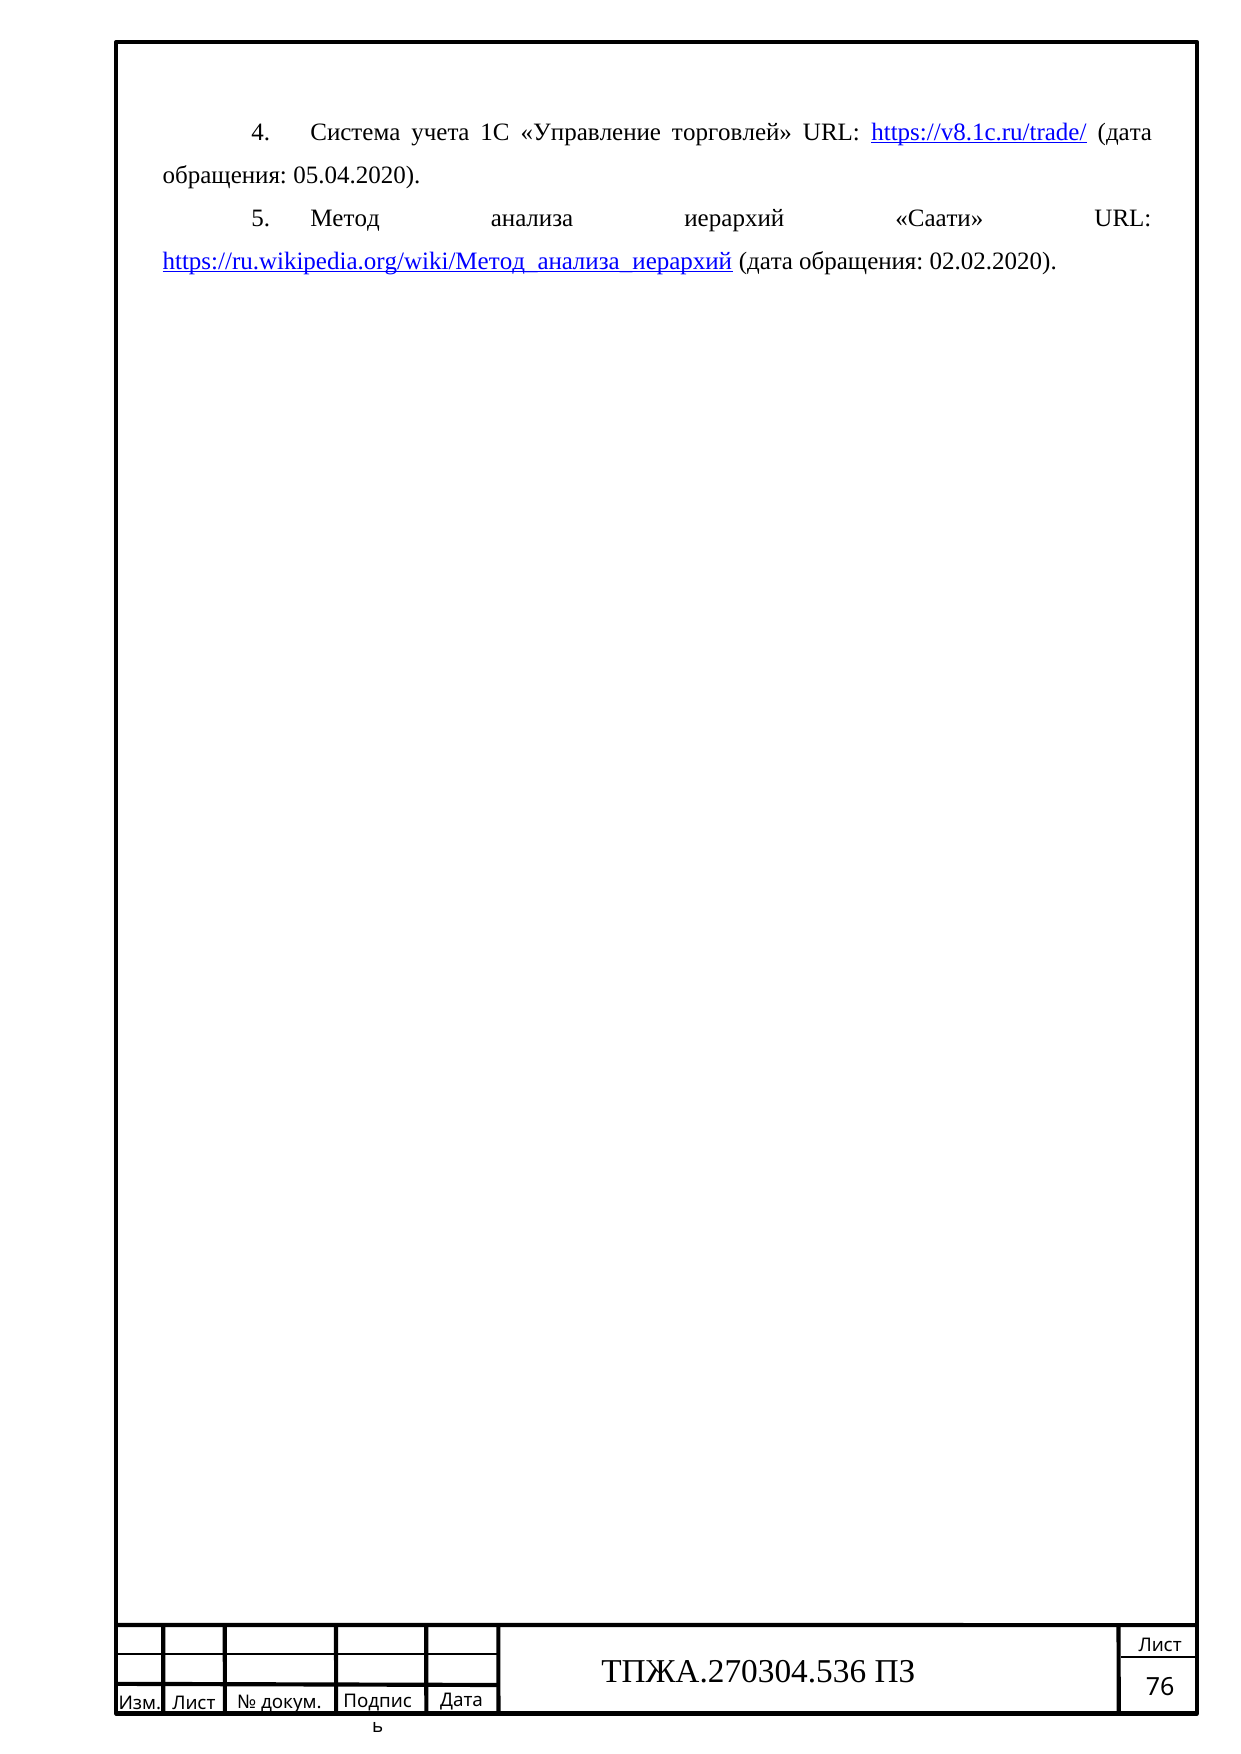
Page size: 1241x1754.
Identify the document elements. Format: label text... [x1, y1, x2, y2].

list Метод анализа иерархий «Саати» URL: https://ru.wikipedia.org/wiki/Метод_анализа_иерархий (дата обращения: 02.02.2020). [162, 203, 1152, 275]
list Система учета 1С «Управление торговлей» URL: https://v8.1c.ru/trade/ (дата обращения: 05.04.2020). [162, 117, 1152, 188]
